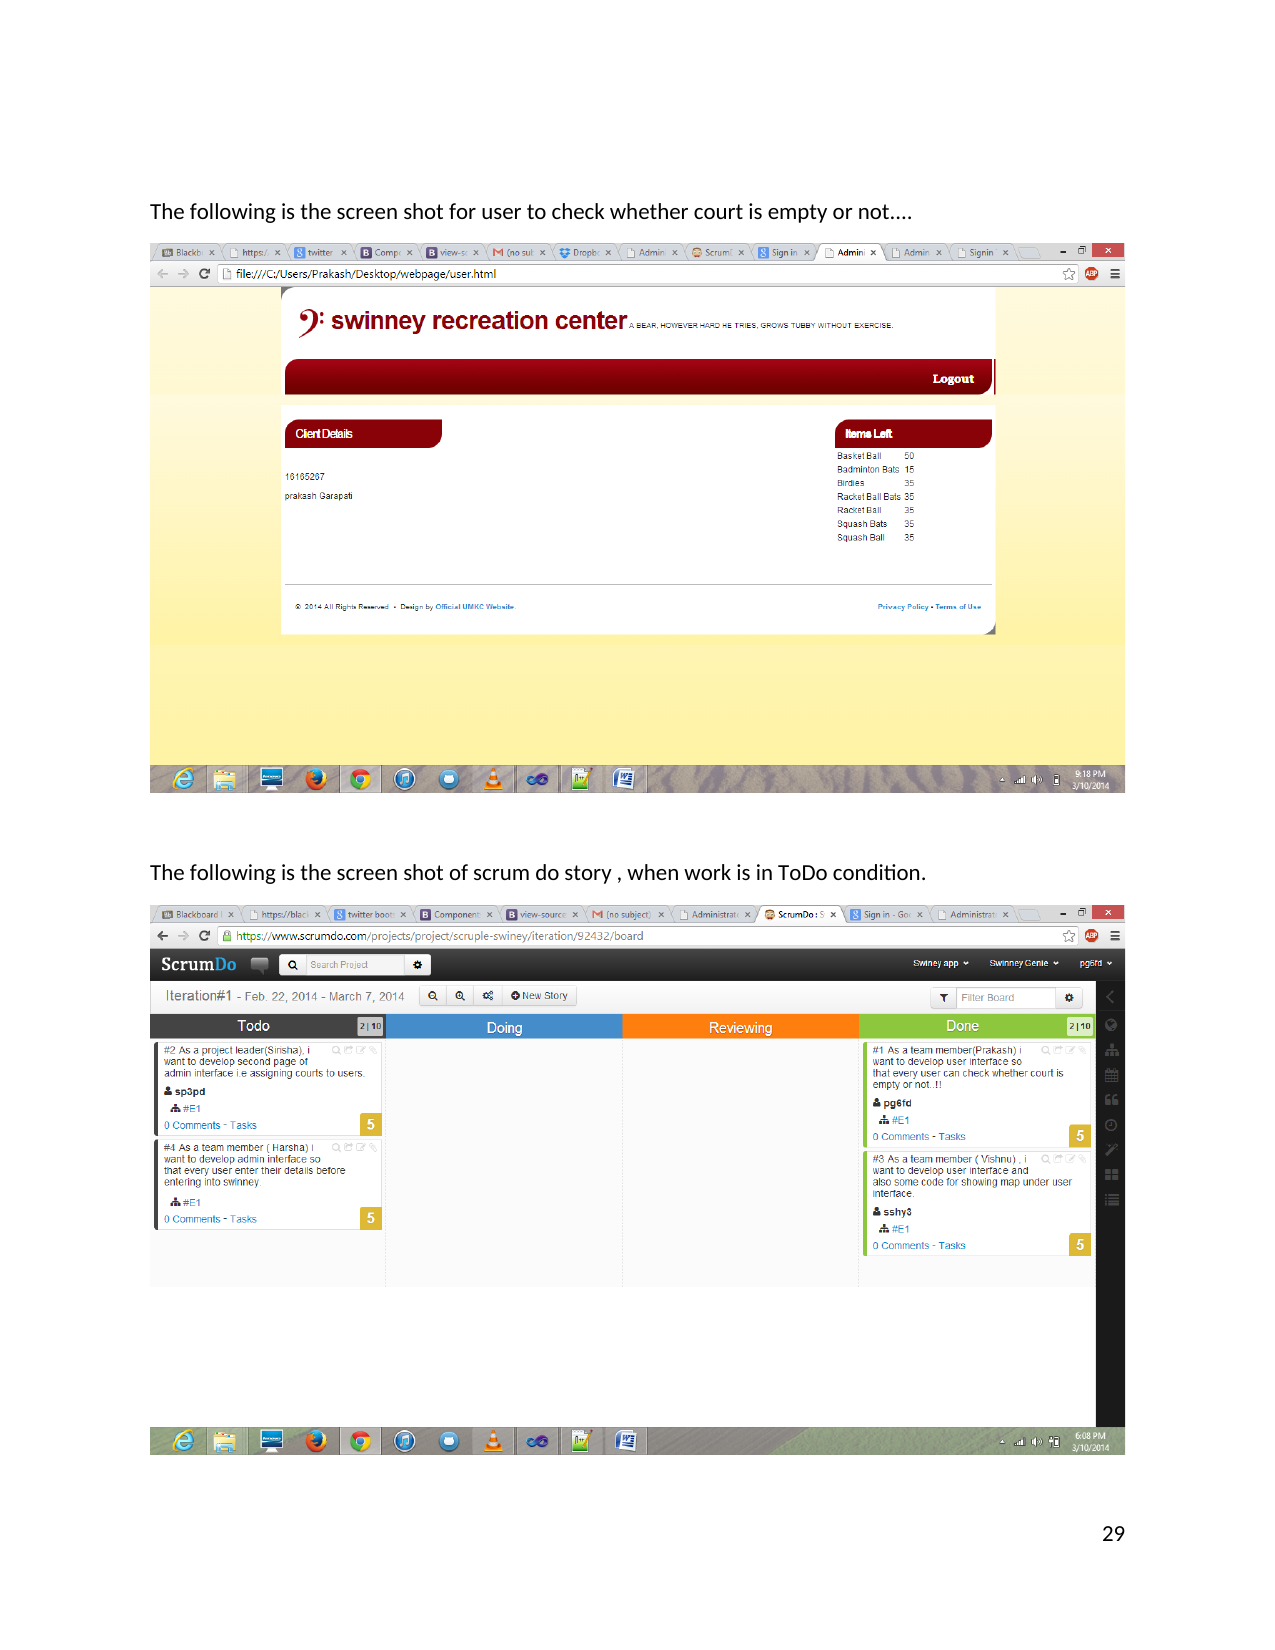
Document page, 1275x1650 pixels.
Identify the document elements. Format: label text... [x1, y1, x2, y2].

picture [150, 243, 1125, 793]
picture [150, 905, 1125, 1455]
text The following is the screen shot for user to check whether court is empty or not.... [150, 197, 1125, 225]
text The following is the screen shot of scrum do story , when work is in ToDo condition. [150, 858, 1125, 886]
